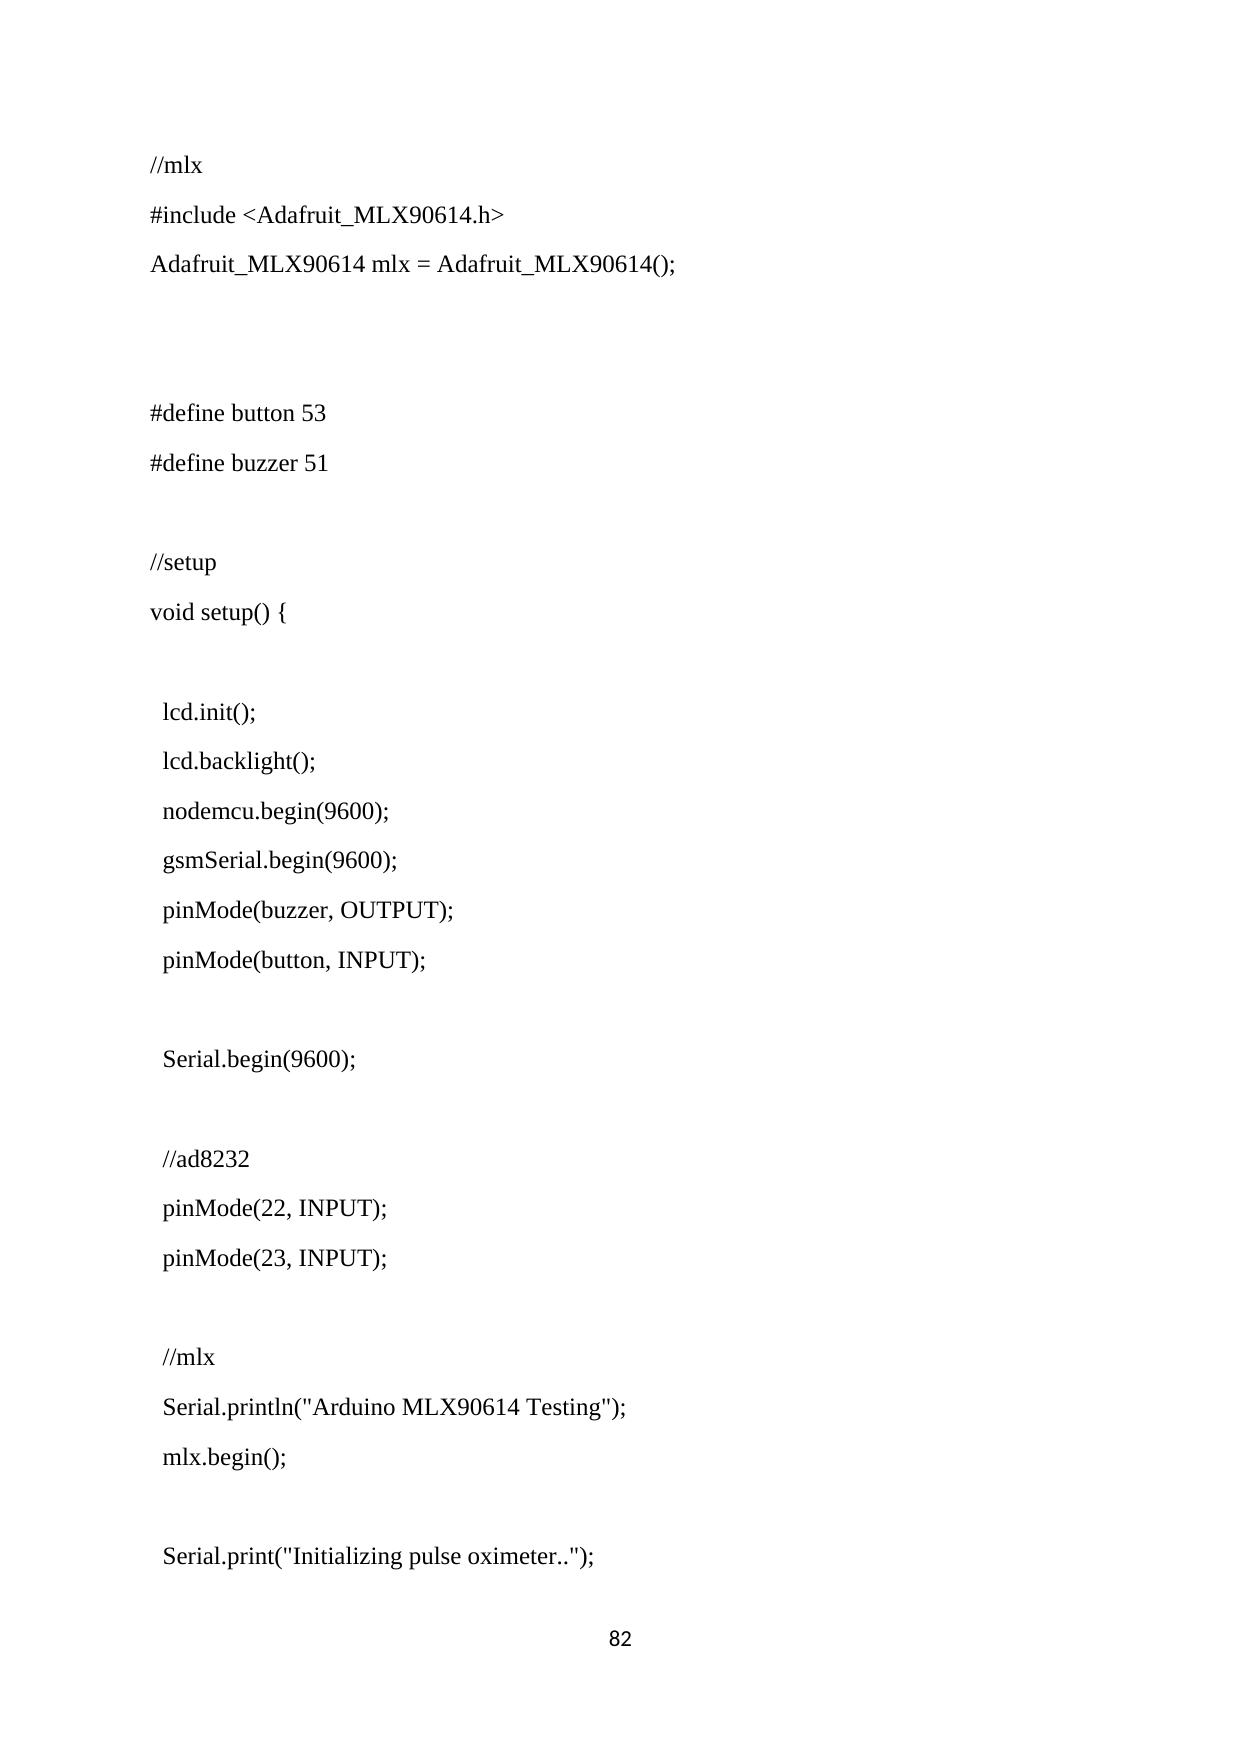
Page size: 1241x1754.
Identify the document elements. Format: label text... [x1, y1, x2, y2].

text Adafruit_MLX90614 mlx = Adafruit_MLX90614(); [150, 249, 1090, 278]
text pinMode(button, INPUT); [150, 945, 1090, 974]
text #define buzzer 51 [150, 448, 1090, 477]
text void setup() { [150, 597, 1090, 626]
text mlx.begin(); [150, 1442, 1090, 1471]
text #include <Adafruit_MLX90614.h> [150, 200, 1090, 228]
text gsmSerial.begin(9600); [150, 846, 1090, 874]
text nodemcu.begin(9600); [150, 796, 1090, 825]
text lcd.backlight(); [150, 746, 1090, 775]
text Serial.begin(9600); [150, 1044, 1090, 1073]
text //setup [150, 547, 1090, 576]
text Serial.println("Arduino MLX90614 Testing"); [150, 1392, 1090, 1421]
text #define button 53 [150, 398, 1090, 427]
text //ad8232 [150, 1144, 1090, 1172]
text //mlx [150, 1342, 1090, 1371]
text //mlx [150, 150, 1090, 179]
text lcd.init(); [150, 697, 1090, 725]
text pinMode(23, INPUT); [150, 1243, 1090, 1272]
text Serial.print("Initializing pulse oximeter.."); [150, 1541, 1090, 1570]
text pinMode(buzzer, OUTPUT); [150, 895, 1090, 924]
text pinMode(22, INPUT); [150, 1193, 1090, 1222]
